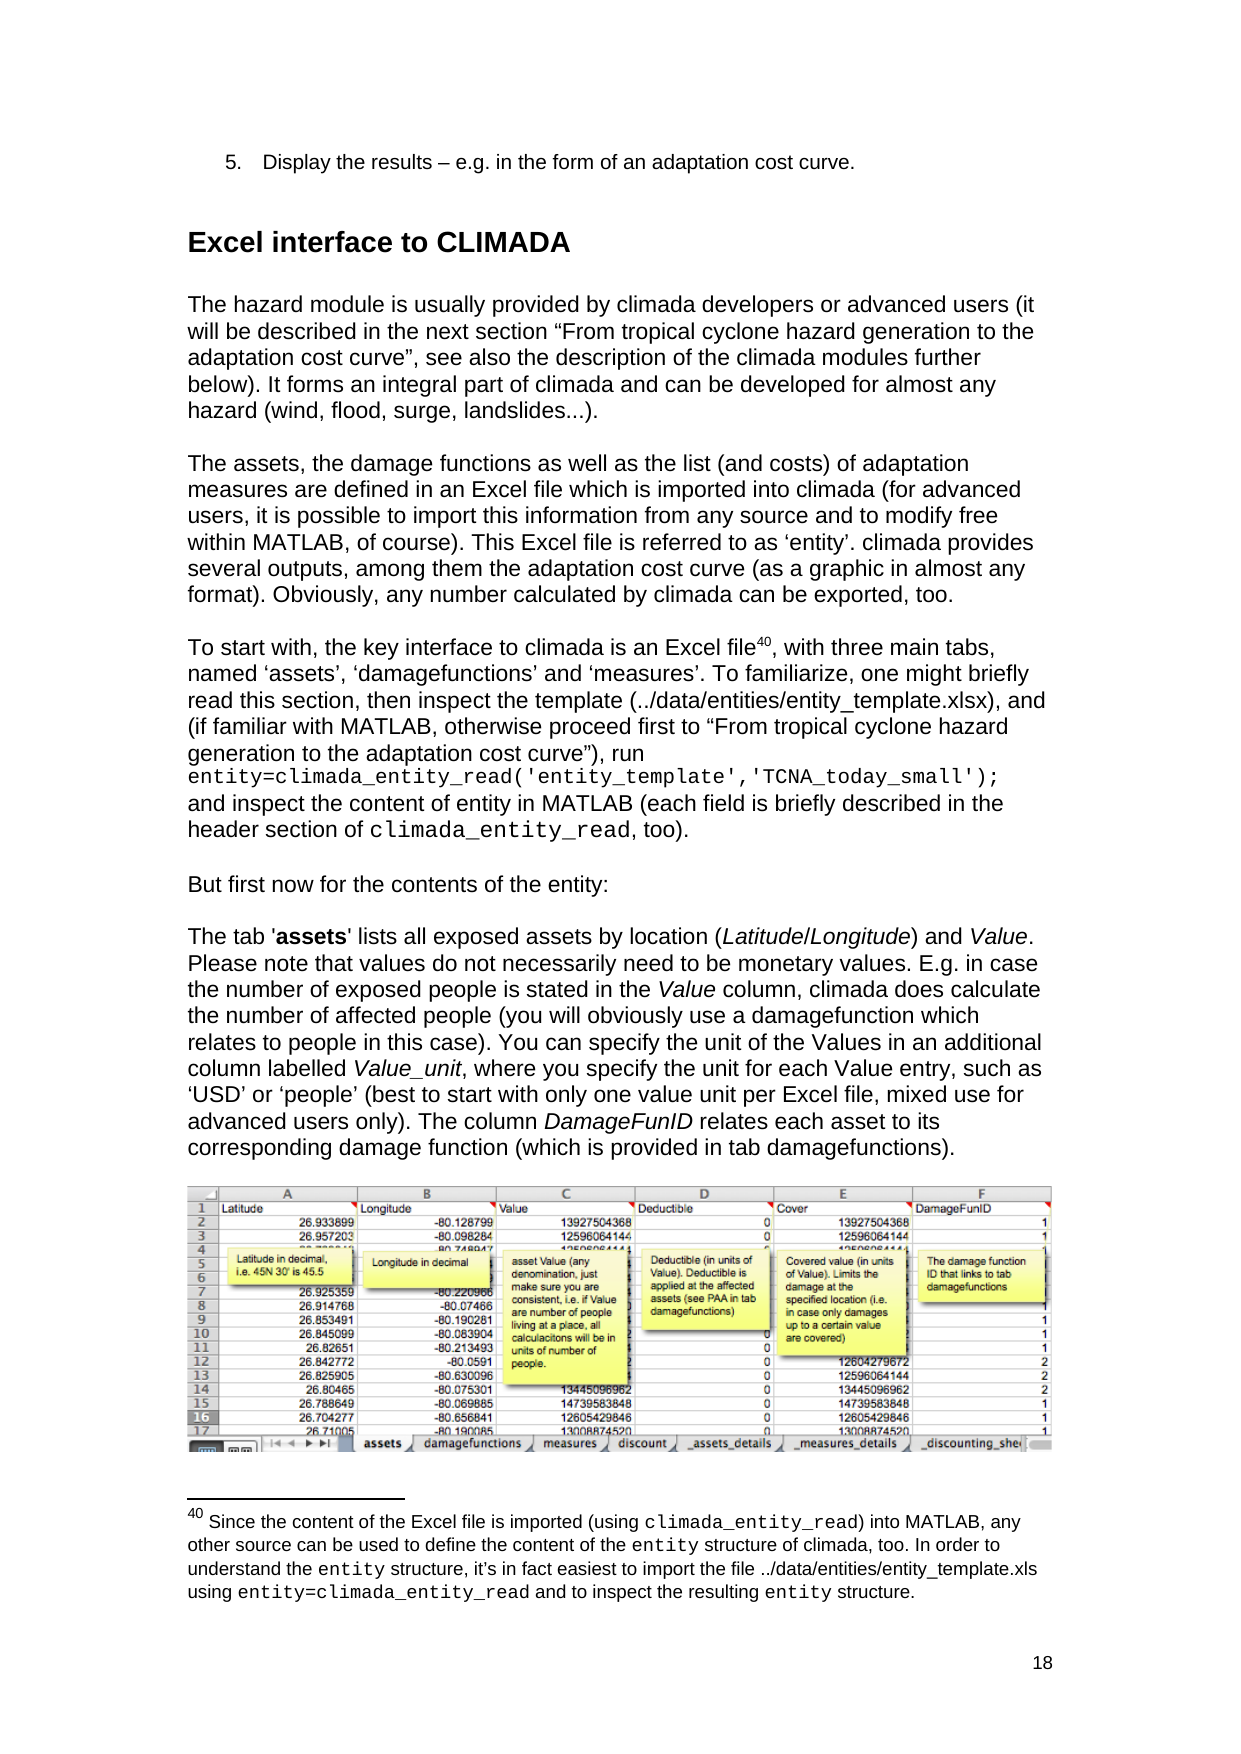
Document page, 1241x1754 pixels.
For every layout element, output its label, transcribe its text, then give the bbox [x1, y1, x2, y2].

text The assets, the damage functions as well as the list (and costs) of adaptation measures are defined in an Excel file which is imported into climada (for advanced users, it is possible to import this information from any source and to modify free within MATLAB, of course). This Excel file is referred to as ‘entity’. climada provides several outputs, among them the adaptation cost curve (as a graphic in almost any format). Obviously, any number calculated by climada can be exported, too. [187, 449, 1053, 608]
picture [187, 1186, 1052, 1452]
text entity=climada_entity_read('entity_template','TCNA_today_small'); [187, 766, 1053, 789]
subtitle Excel interface to CLIMADA [187, 225, 1053, 259]
text The tab 'assets' lists all exposed assets by location (Latitude/Longitude) and Value. Please note that values do not necessarily need to be monetary values. E.g. in case the number of exposed people is stated in the Value column, climada does calculate the number of affected people (you will obviously use a damagefunction which relates to people in this case). You can specify the unit of the Values in an additional column labelled Value_unit, where you specify the unit for each Value entry, such as ‘USD’ or ‘people’ (best to start with only one value unit per Excel file, mixed use for advanced users only). The column DamageFunID relates each asset to its corresponding damage function (which is provided in tab damagefunctions). [187, 923, 1053, 1160]
text To start with, the key interface to climada is an Excel file, with three main tabs, named ‘assets’, ‘damagefunctions’ and ‘measures’. To familiarize, one might briefly read this section, then inspect the template (../data/entities/entity_template.xlsx), and (if familiar with MATLAB, otherwise proceed first to “From tropical cyclone hazard generation to the adaptation cost curve”), run [187, 634, 1053, 766]
text The hazard module is usually provided by climada developers or advanced users (it will be described in the next section “From tropical cyclone hazard generation to the adaptation cost curve”, see also the description of the climada modules further below). It forms an integral part of climada and can be developed for almost any hazard (wind, flood, surge, landslides...). [187, 291, 1053, 423]
text and inspect the content of entity in MATLAB (each field is briefly described in the header section of climada_entity_read, too). [187, 789, 1053, 844]
text But first now for the contents of the entity: [187, 871, 1053, 897]
list Display the results – e.g. in the form of an adaptation cost curve. [225, 150, 1053, 174]
